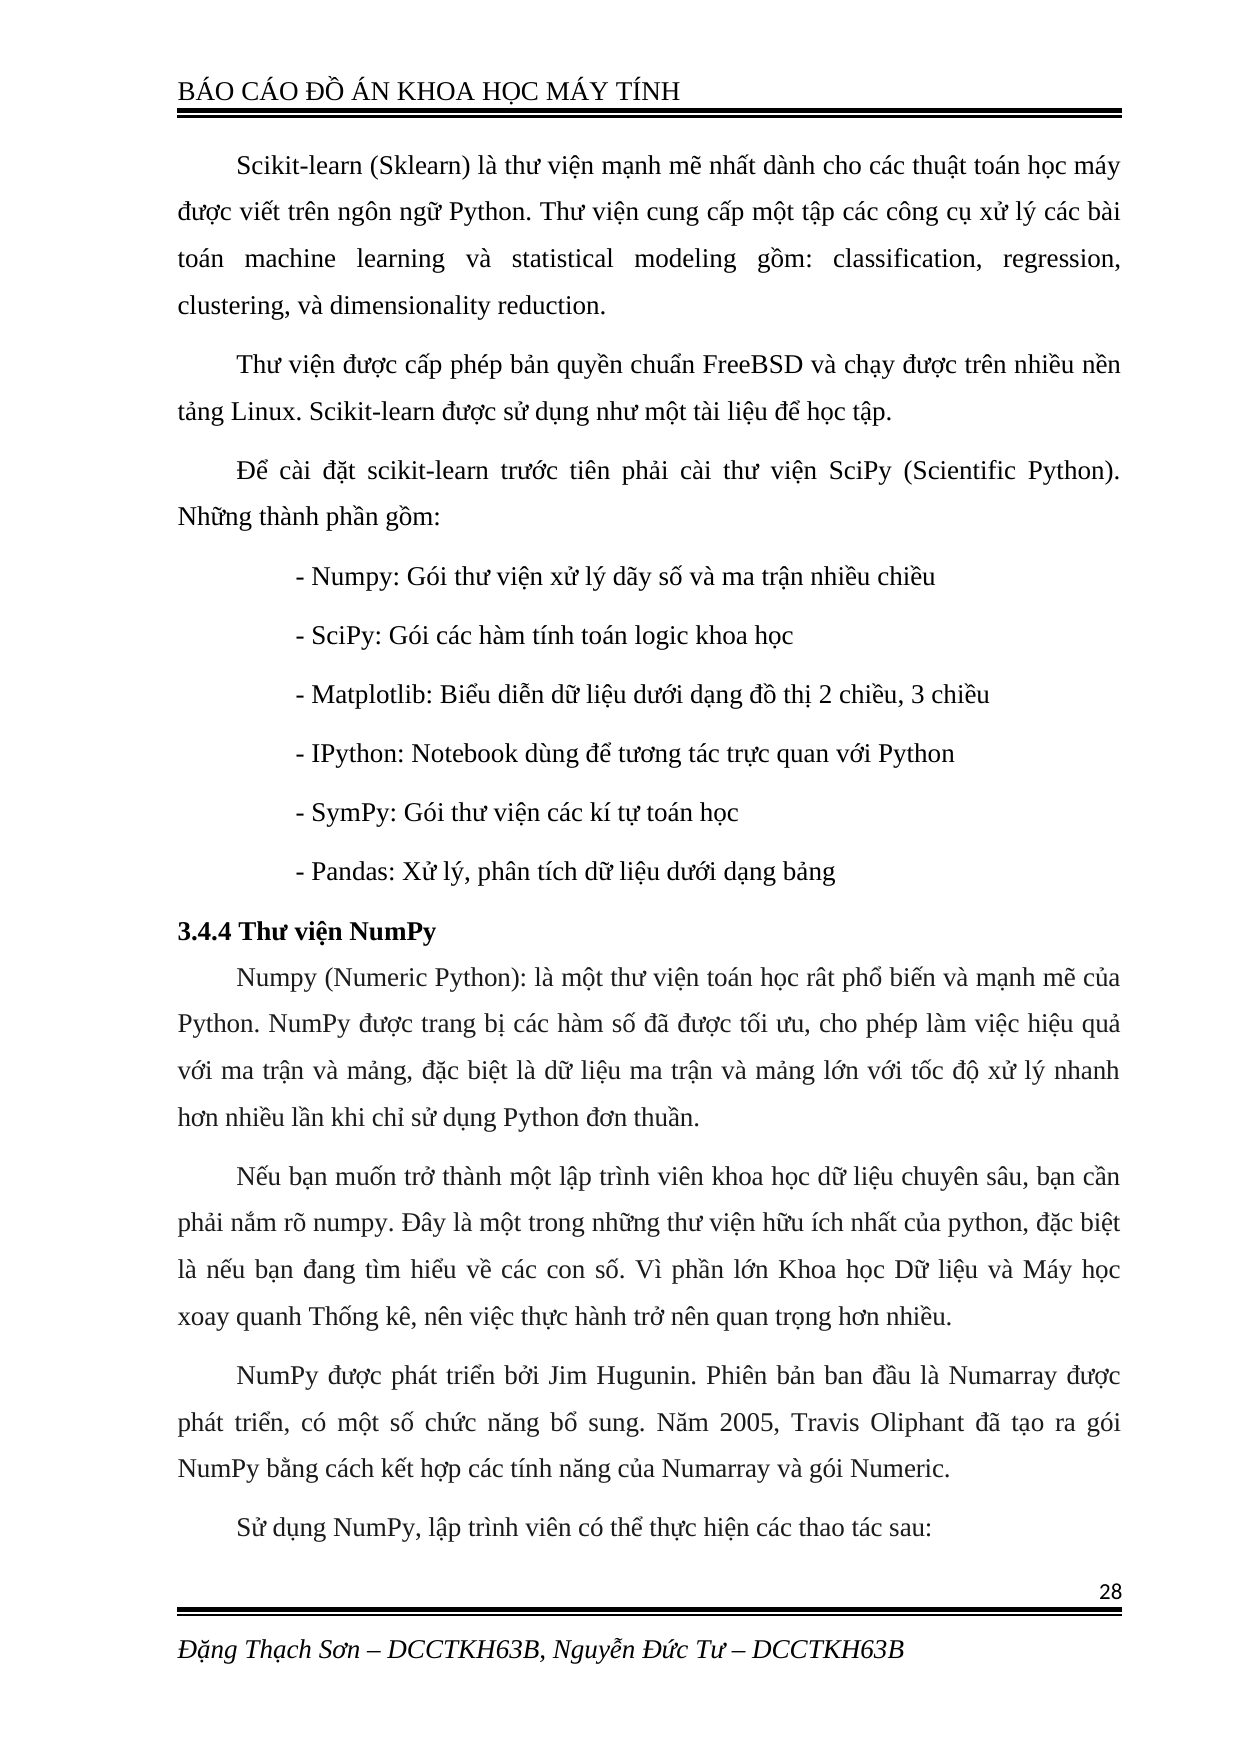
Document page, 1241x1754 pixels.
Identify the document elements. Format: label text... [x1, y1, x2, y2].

text - Numpy: Gói thư viện xử lý dãy số và ma trận nhiều chiều [236, 560, 1122, 591]
text - IPython: Notebook dùng để tương tác trực quan với Python [236, 737, 1122, 768]
subtitle 3.4.4 Thư viện NumPy [177, 915, 1122, 946]
text Để cài đặt scikit-learn trước tiên phải cài thư viện SciPy (Scientific Python). Những thành phần gồm: [177, 454, 1122, 532]
text Scikit-learn (Sklearn) là thư viện mạnh mẽ nhất dành cho các thuật toán học máy được viết trên ngôn ngữ Python. Thư viện cung cấp một tập các công cụ xử lý các bài toán machine learning và statistical modeling gồm: classification, regression, clustering, và dimensionality reduction. [177, 149, 1122, 320]
text Sử dụng NumPy, lập trình viên có thể thực hiện các thao tác sau: [177, 1512, 1122, 1543]
text - Matplotlib: Biểu diễn dữ liệu dưới dạng đồ thị 2 chiều, 3 chiều [236, 678, 1122, 709]
text Nếu bạn muốn trở thành một lập trình viên khoa học dữ liệu chuyên sâu, bạn cần phải nắm rõ numpy. Đây là một trong những thư viện hữu ích nhất của python, đặc biệt là nếu bạn đang tìm hiểu về các con số. Vì phần lớn Khoa học Dữ liệu và Máy học xoay quanh Thống kê, nên việc thực hành trở nên quan trọng hơn nhiều. [177, 1160, 1122, 1331]
text Thư viện được cấp phép bản quyền chuẩn FreeBSD và chạy được trên nhiều nền tảng Linux. Scikit-learn được sử dụng như một tài liệu để học tập. [177, 348, 1122, 426]
text NumPy được phát triển bởi Jim Hugunin. Phiên bản ban đầu là Numarray được phát triển, có một số chức năng bổ sung. Năm 2005, Travis Oliphant đã tạo ra gói NumPy bằng cách kết hợp các tính năng của Numarray và gói Numeric. [177, 1359, 1122, 1483]
text - SymPy: Gói thư viện các kí tự toán học [236, 796, 1122, 827]
text - SciPy: Gói các hàm tính toán logic khoa học [236, 619, 1122, 650]
text Numpy (Numeric Python): là một thư viện toán học rât phổ biến và mạnh mẽ của Python. NumPy được trang bị các hàm số đã được tối ưu, cho phép làm việc hiệu quả với ma trận và mảng, đặc biệt là dữ liệu ma trận và mảng lớn với tốc độ xử lý nhanh hơn nhiều lần khi chỉ sử dụng Python đơn thuần. [177, 961, 1122, 1132]
text - Pandas: Xử lý, phân tích dữ liệu dưới dạng bảng [236, 856, 1122, 887]
